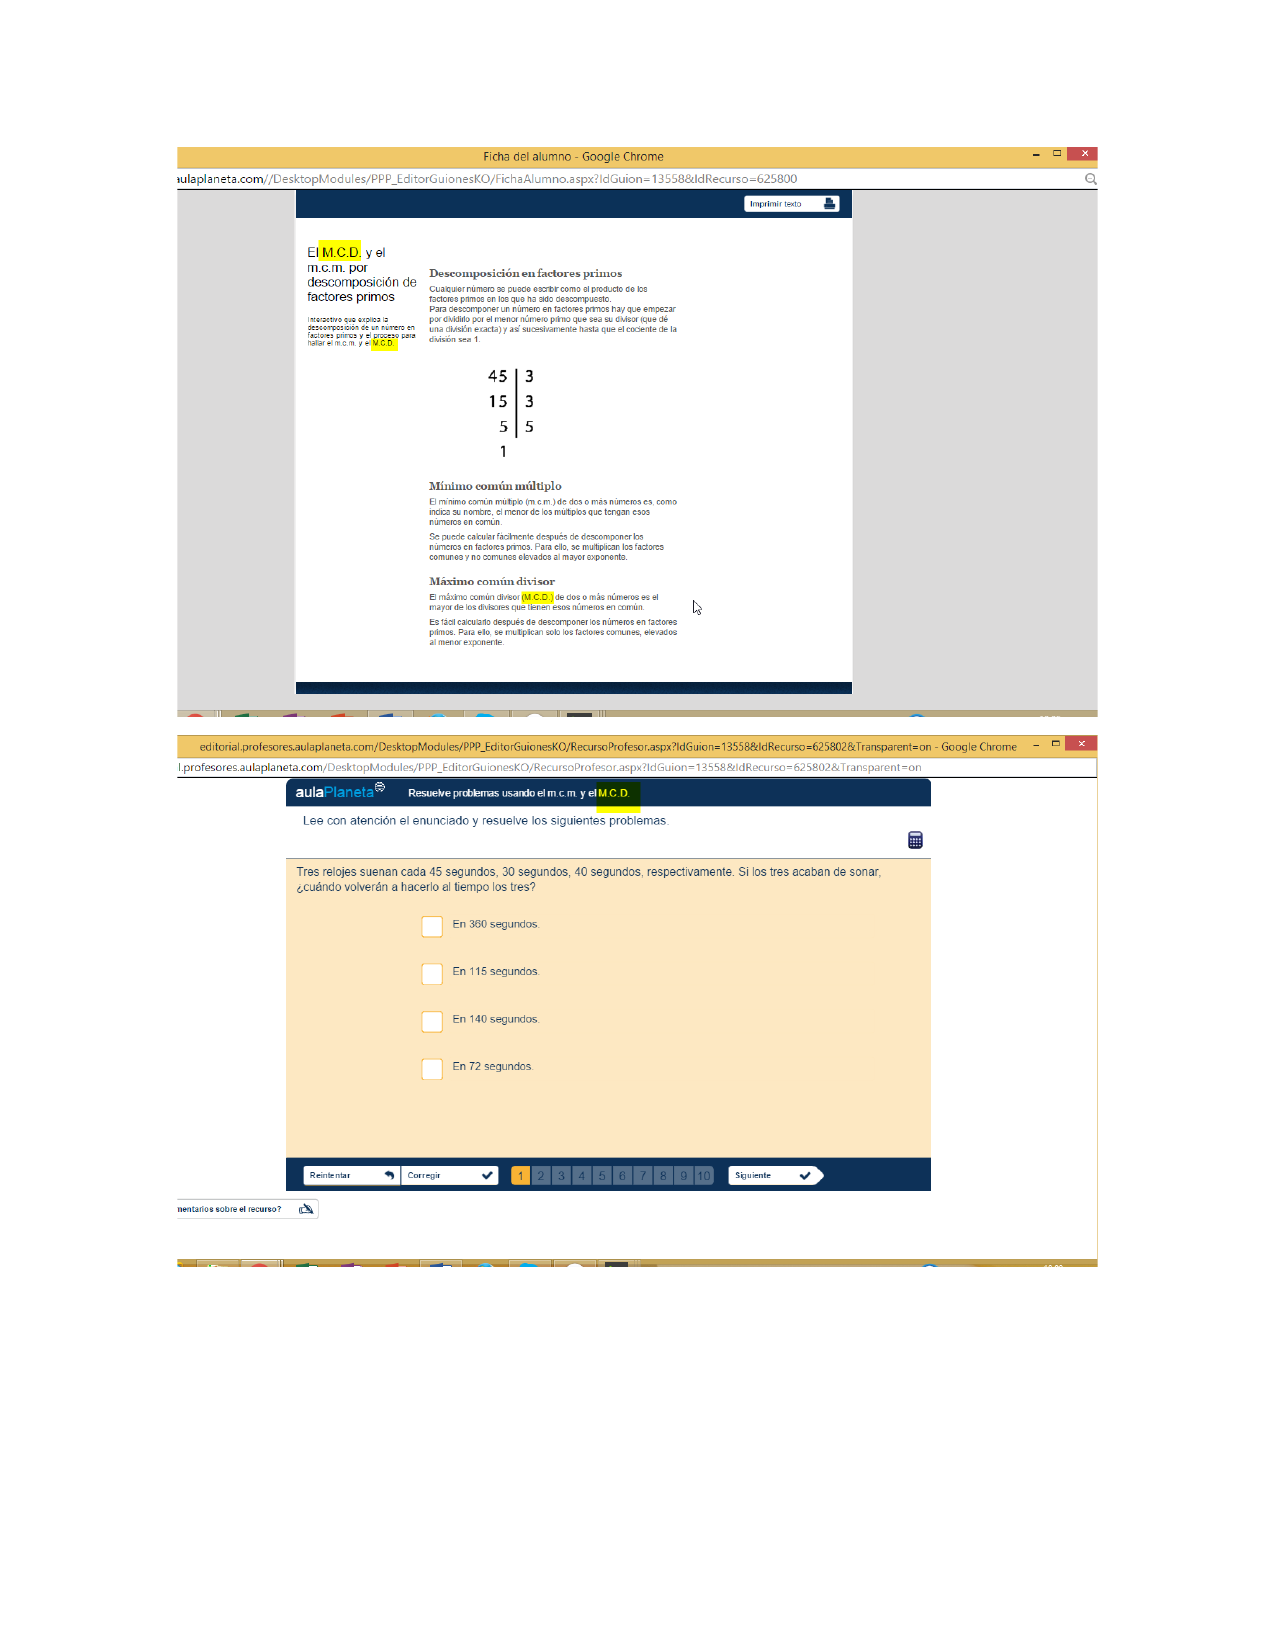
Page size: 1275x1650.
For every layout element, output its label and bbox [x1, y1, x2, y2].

picture [177, 735, 1098, 1267]
picture [177, 147, 1098, 717]
